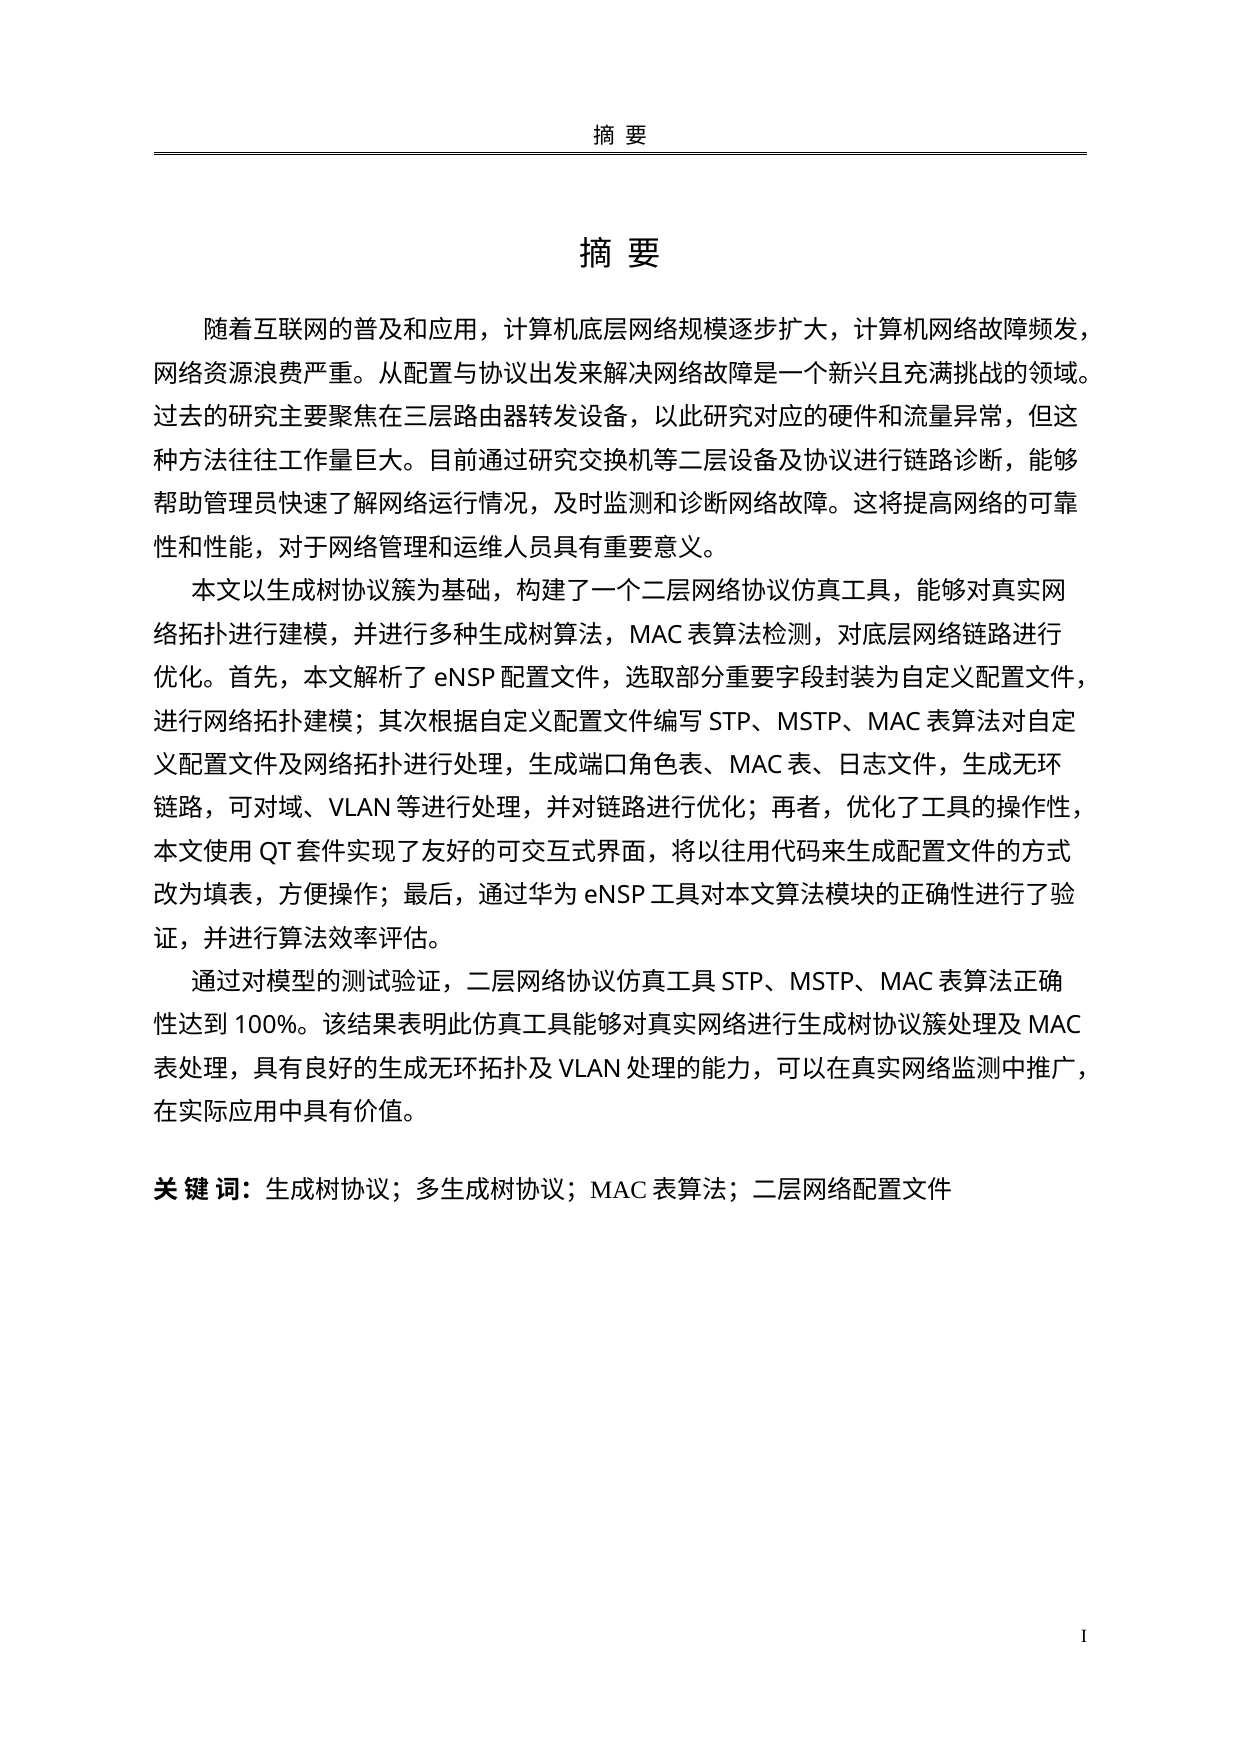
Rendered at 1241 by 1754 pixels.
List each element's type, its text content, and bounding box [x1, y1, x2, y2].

text 通过对模型的测试验证，二层网络协议仿真工具STP、MSTP、MAC表算法正确性达到100%。该结果表明此仿真工具能够对真实网络进行生成树协议簇处理及MAC表处理，具有良好的生成无环拓扑及VLAN处理的能力，可以在真实网络监测中推广，在实际应用中具有价值。 [153, 962, 1087, 1128]
text 摘 要 [153, 227, 1087, 275]
text 随着互联网的普及和应用，计算机底层网络规模逐步扩大，计算机网络故障频发，网络资源浪费严重。从配置与协议出发来解决网络故障是一个新兴且充满挑战的领域。过去的研究主要聚焦在三层路由器转发设备，以此研究对应的硬件和流量异常，但这种方法往往工作量巨大。目前通过研究交换机等二层设备及协议进行链路诊断，能够帮助管理员快速了解网络运行情况，及时监测和诊断网络故障。这将提高网络的可靠性和性能，对于网络管理和运维人员具有重要意义。 [153, 310, 1087, 563]
text 本文以生成树协议簇为基础，构建了一个二层网络协议仿真工具，能够对真实网络拓扑进行建模，并进行多种生成树算法，MAC表算法检测，对底层网络链路进行优化。首先，本文解析了eNSP配置文件，选取部分重要字段封装为自定义配置文件，进行网络拓扑建模；其次根据自定义配置文件编写STP、MSTP、MAC表算法对自定义配置文件及网络拓扑进行处理，生成端口角色表、MAC表、日志文件，生成无环链路，可对域、VLAN等进行处理，并对链路进行优化；再者，优化了工具的操作性，本文使用QT套件实现了友好的可交互式界面，将以往用代码来生成配置文件的方式改为填表，方便操作；最后，通过华为eNSP工具对本文算法模块的正确性进行了验证，并进行算法效率评估。 [153, 571, 1087, 954]
text 关 键 词：生成树协议；多生成树协议；MAC表算法；二层网络配置文件 [153, 1170, 1087, 1206]
